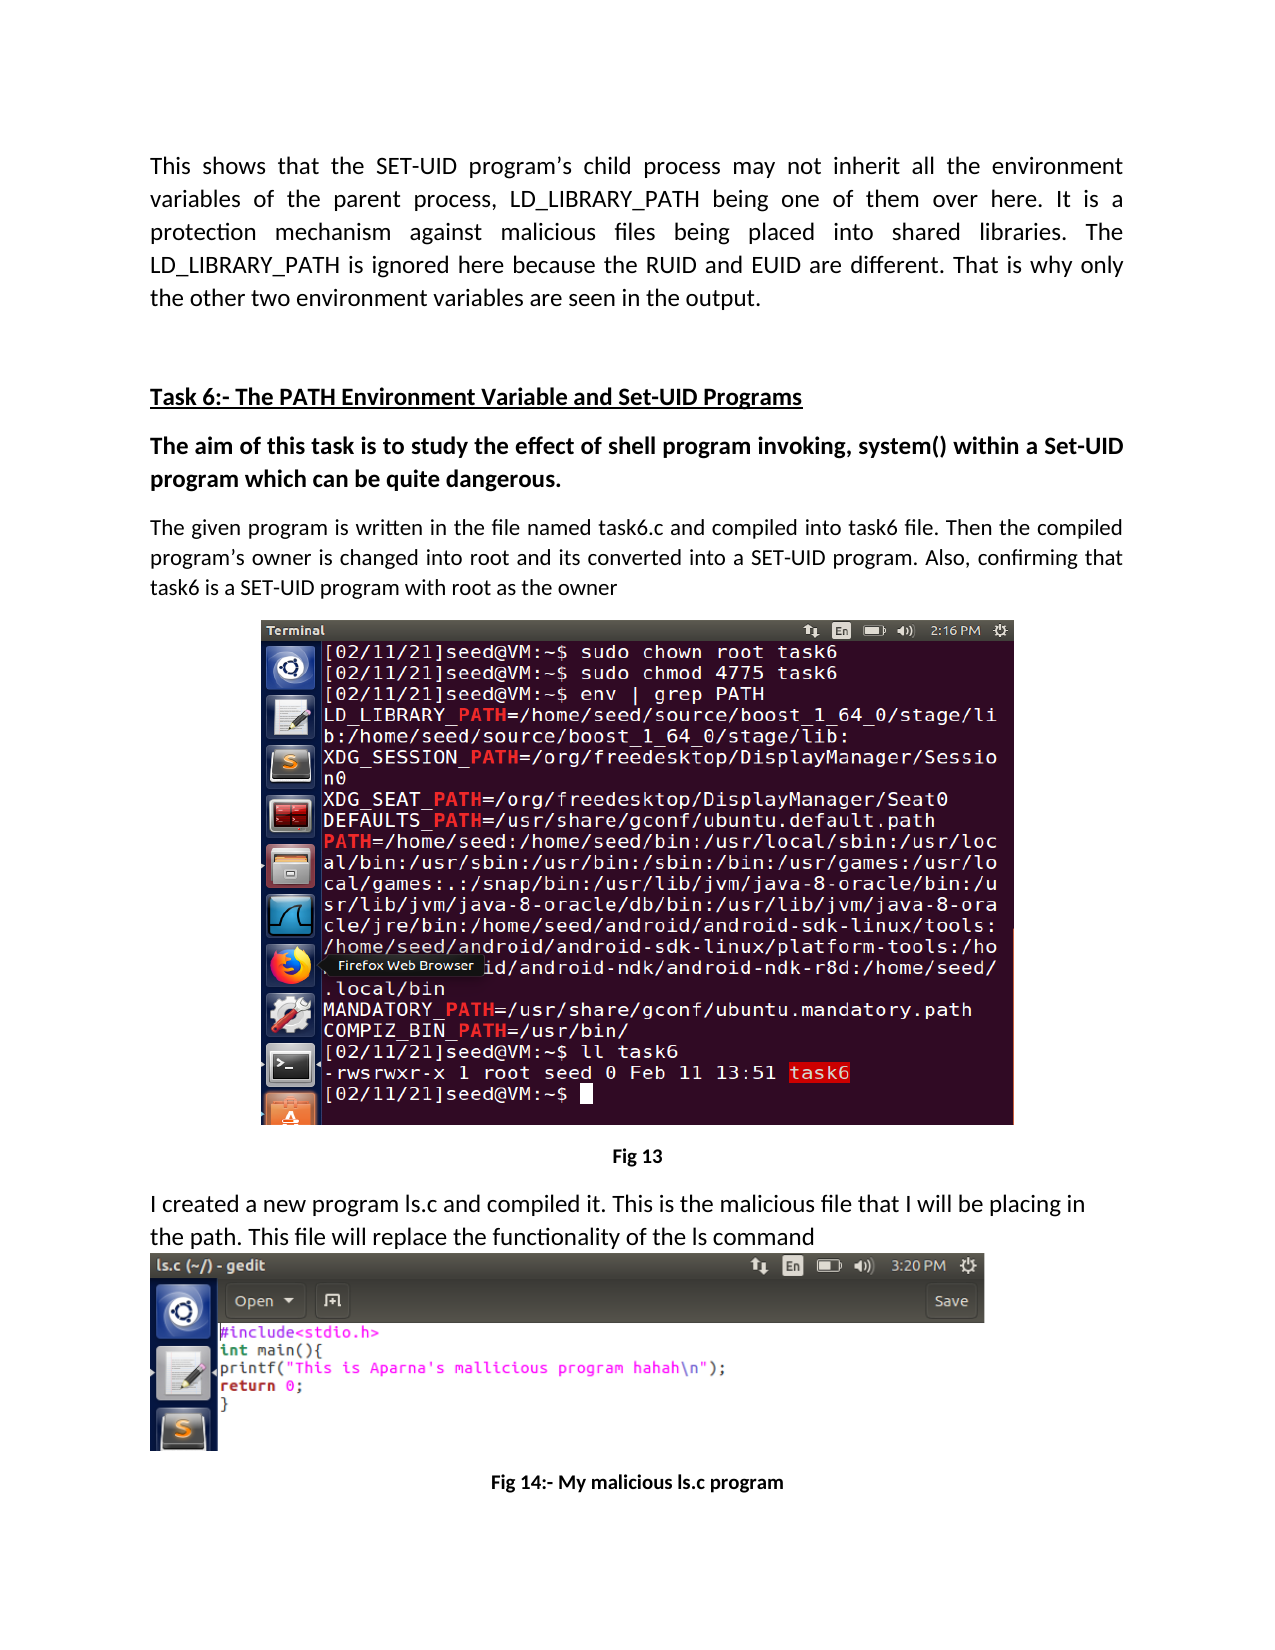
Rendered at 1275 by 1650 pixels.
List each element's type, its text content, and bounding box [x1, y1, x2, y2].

text Fig 13 [150, 1144, 1125, 1169]
text The aim of this task is to study the effect of shell program invoking, system() within a Set-UID program which can be quite dangerous. [150, 430, 1125, 494]
text The given program is written in the file named task6.c and compiled into task6 file. Then the compiled program’s owner is changed into root and its converted into a SET-UID program. Also, confirming that task6 is a SET-UID program with root as the owner [150, 513, 1125, 601]
picture [150, 1253, 985, 1451]
text Task 6:- The PATH Environment Variable and Set-UID Programs [150, 381, 1125, 411]
picture [261, 620, 1014, 1125]
text Fig 14:- My malicious ls.c program [150, 1469, 1125, 1494]
text This shows that the SET-UID program’s child process may not inherit all the environment variables of the parent process, LD_LIBRARY_PATH being one of them over here. It is a protection mechanism against malicious files being placed into shared libraries. The LD_LIBRARY_PATH is ignored here because the RUID and EUID are different. That is why only the other two environment variables are seen in the output. [150, 150, 1125, 312]
